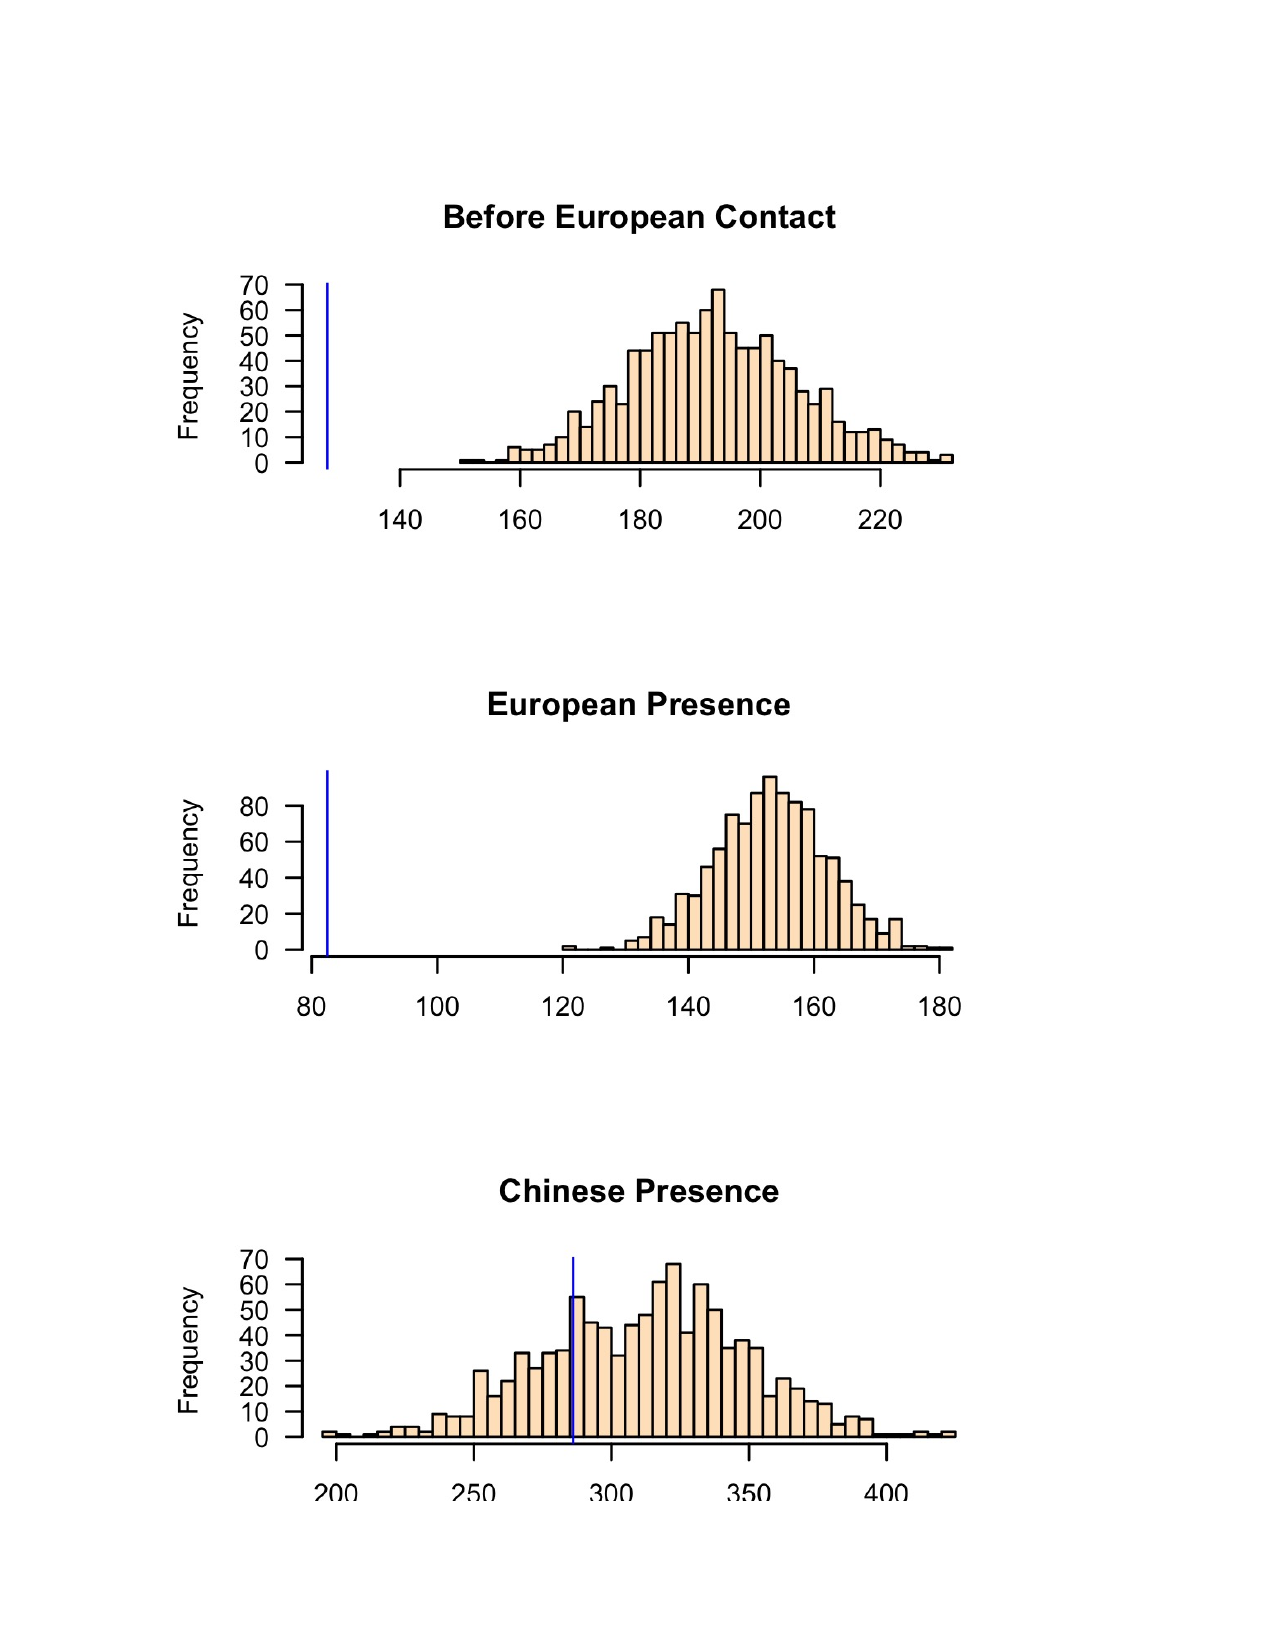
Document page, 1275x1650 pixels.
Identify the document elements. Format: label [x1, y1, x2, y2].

picture [168, 150, 1044, 1501]
